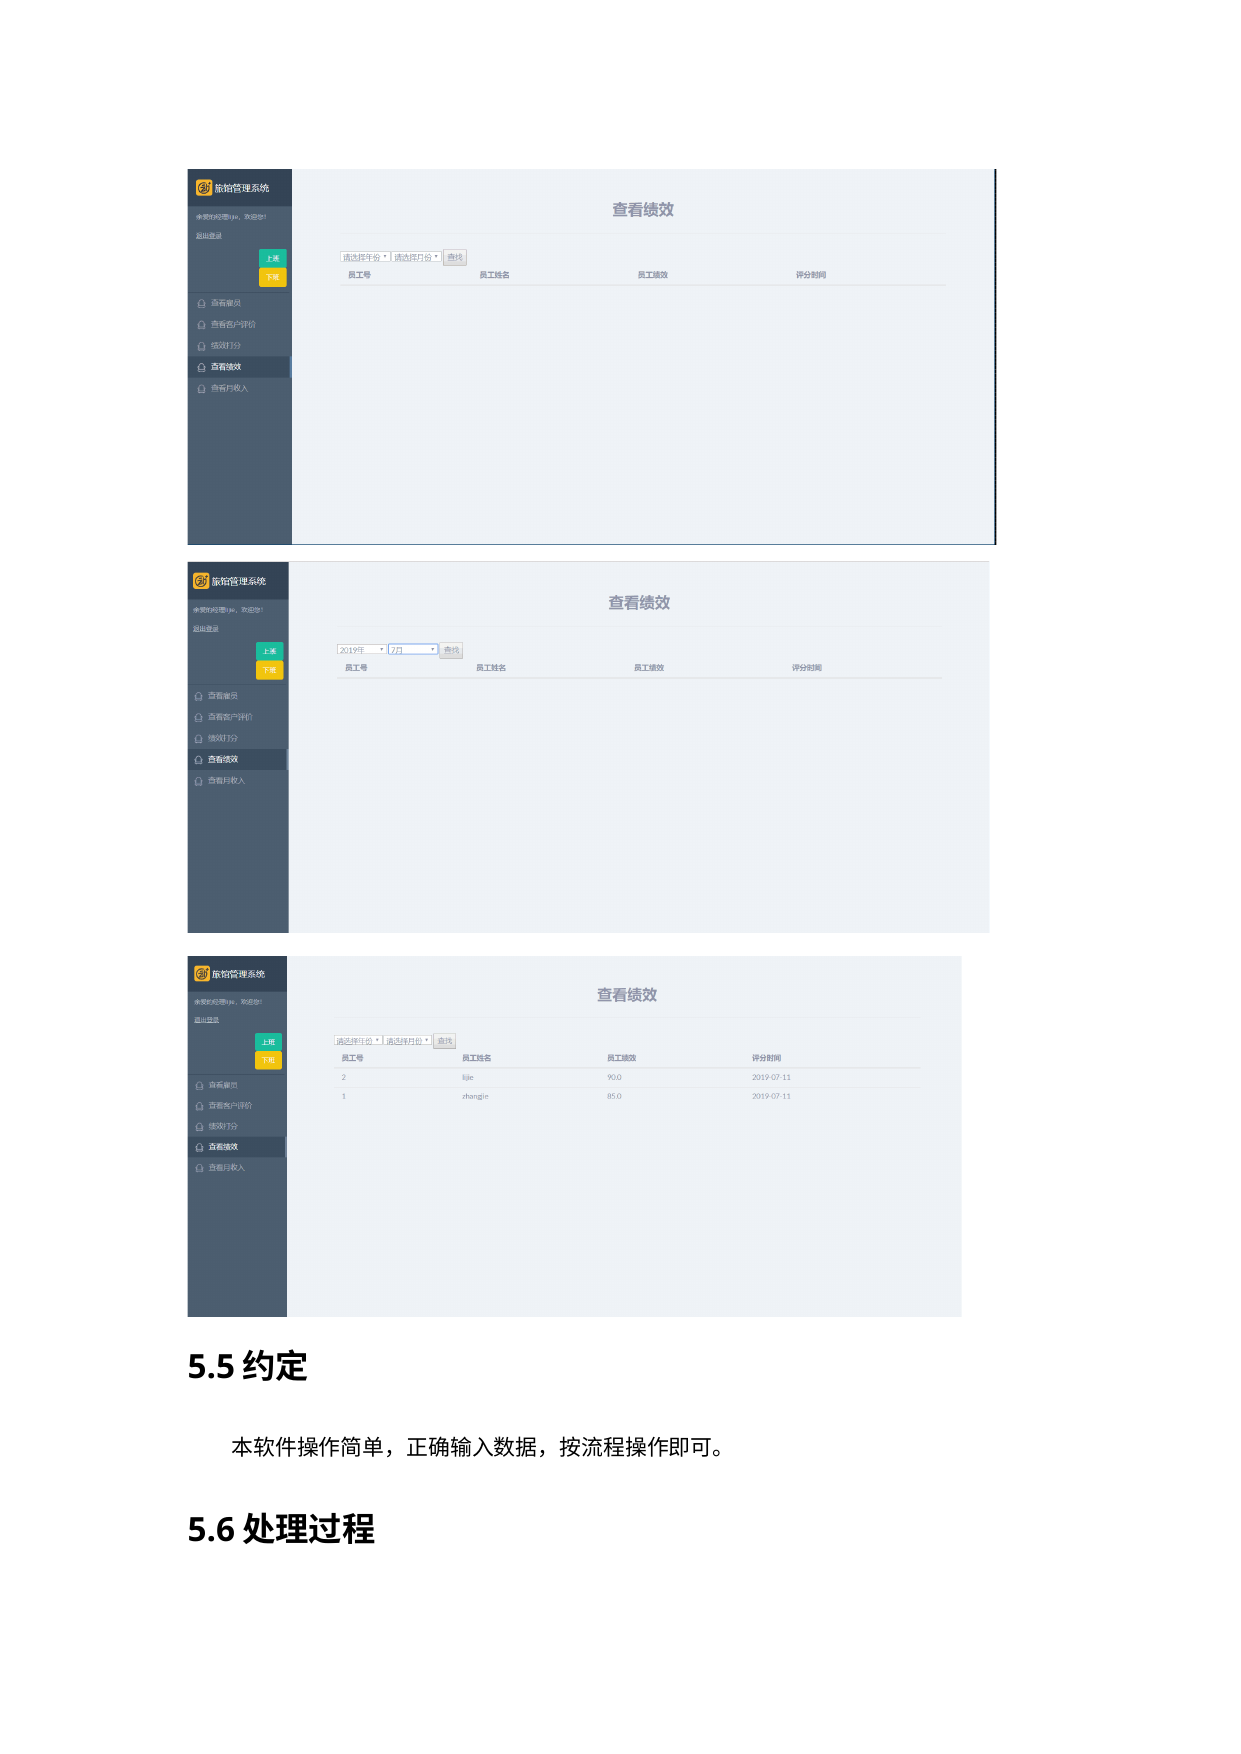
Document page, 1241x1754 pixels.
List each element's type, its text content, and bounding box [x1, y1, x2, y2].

picture [187, 169, 997, 545]
picture [187, 561, 990, 933]
subtitle 5.5约定 [187, 1332, 1053, 1397]
picture [187, 956, 962, 1317]
text 本软件操作简单，正确输入数据，按流程操作即可。 [187, 1429, 1053, 1462]
subtitle 5.6处理过程 [187, 1494, 1053, 1559]
